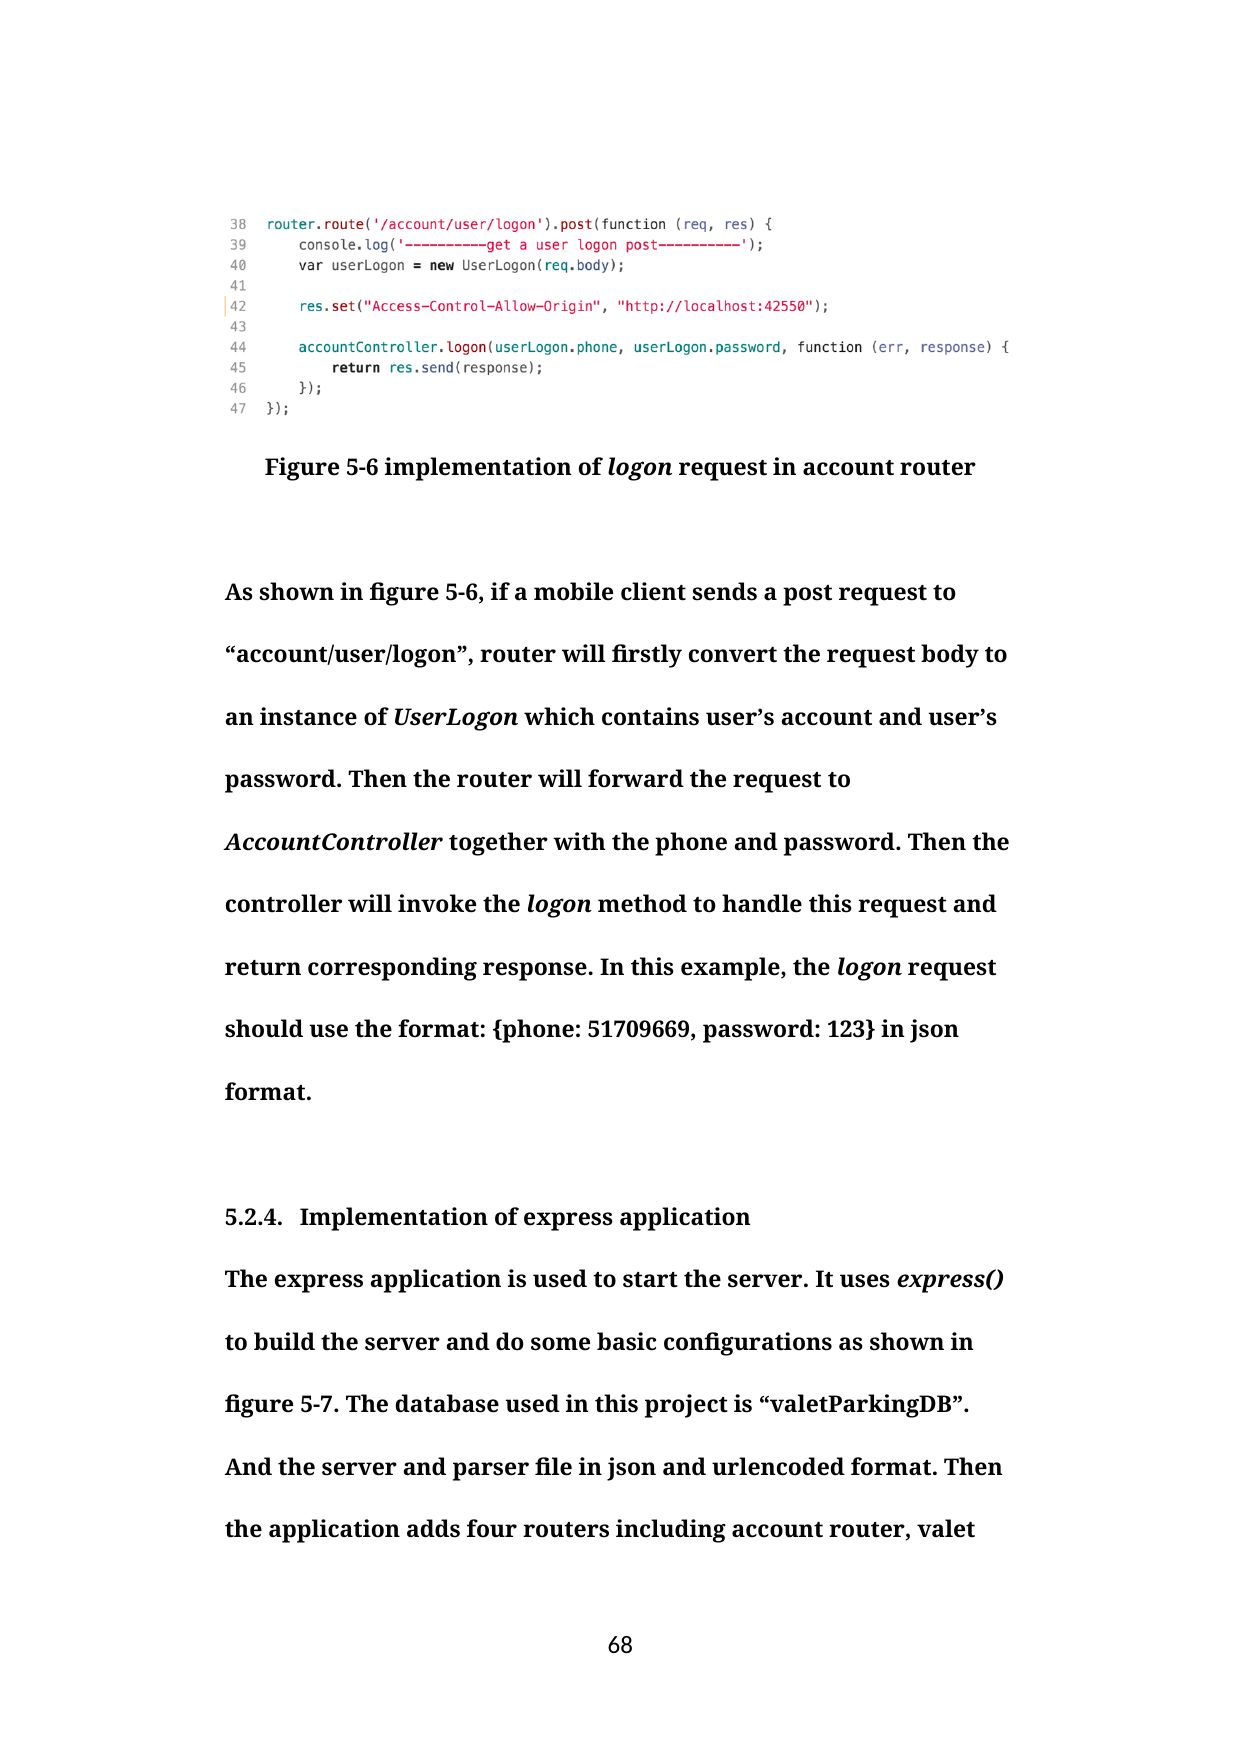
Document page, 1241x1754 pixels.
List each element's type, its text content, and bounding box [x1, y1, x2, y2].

picture [224, 216, 1017, 421]
text As shown in figure 5-6, if a mobile client sends a post request to “account/user/logon”, router will firstly convert the request body to an instance of UserLogon which contains user’s account and user’s password. Then the router will forward the request to AccountController together with the phone and password. Then the controller will invoke the logon method to handle this request and return corresponding response. In this example, the logon request should use the format: {phone: 51709669, password: 123} in json format. [224, 576, 1016, 1107]
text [224, 1263, 1016, 1545]
list Implementation of express application [224, 1201, 1016, 1232]
text Figure 5-6 implementation of logon request in account router [224, 451, 1016, 482]
